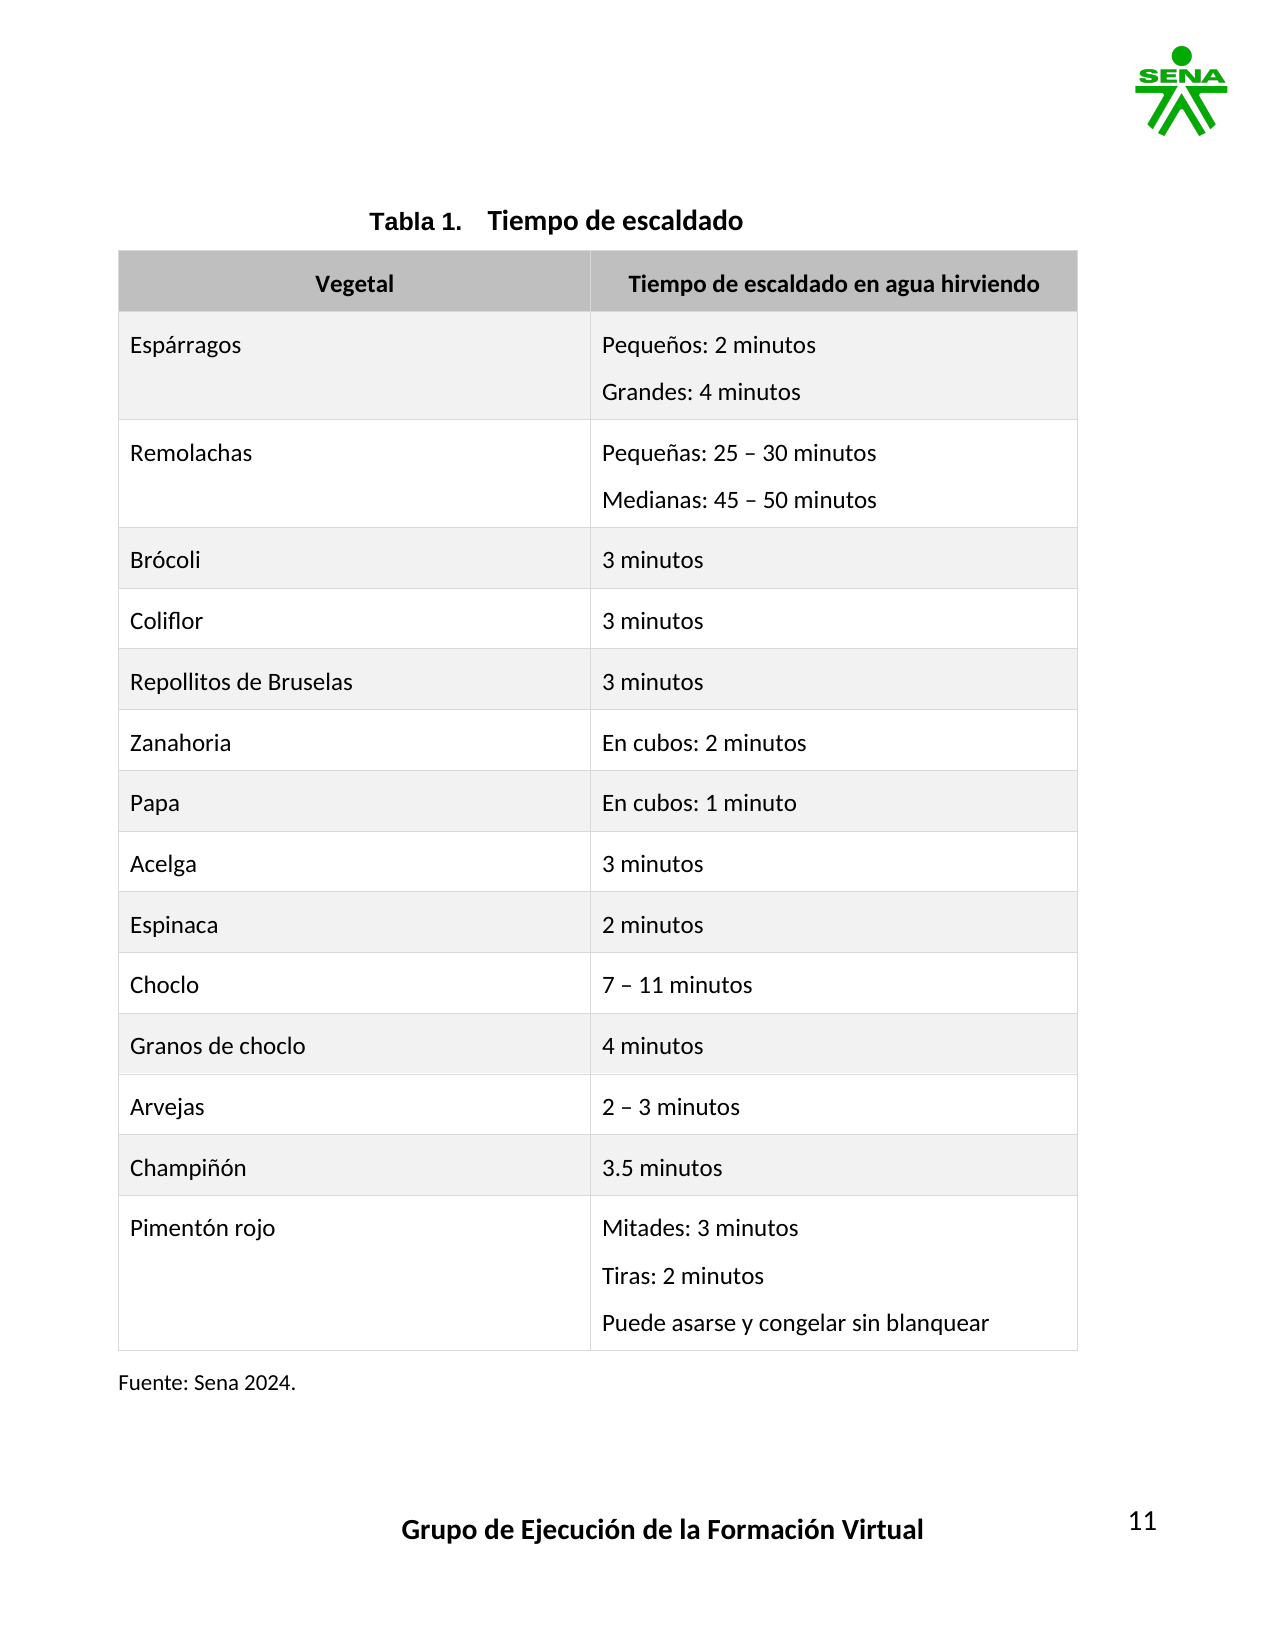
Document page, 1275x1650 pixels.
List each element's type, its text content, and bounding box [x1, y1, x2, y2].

table_cell 2 – 3 minutos [591, 1075, 1077, 1134]
table_cell 3 minutos [591, 832, 1077, 891]
table_cell 7 – 11 minutos [591, 953, 1077, 1013]
table_cell Zanahoria [119, 710, 590, 770]
table_cell Papa [119, 771, 590, 831]
table_cell 4 minutos [591, 1014, 1077, 1073]
table_header Tiempo de escaldado en agua hirviendo [591, 251, 1077, 311]
table_cell Pequeños: 2 minutos Grandes: 4 minutos [591, 312, 1077, 419]
table_cell 3 minutos [591, 528, 1077, 588]
table_cell 3 minutos [591, 589, 1077, 648]
table_cell Champiñón [119, 1135, 590, 1195]
table_cell En cubos: 1 minuto [591, 771, 1077, 831]
table_cell Brócoli [119, 528, 590, 588]
table_cell Espárragos [119, 312, 590, 419]
text Tiempo de escaldado [369, 202, 1157, 238]
table_cell Mitades: 3 minutos Tiras: 2 minutos Puede asarse y congelar sin blanquear [591, 1196, 1077, 1350]
table_cell Espinaca [119, 892, 590, 952]
table_header Vegetal [119, 251, 590, 311]
table_cell Granos de choclo [119, 1014, 590, 1073]
table_cell 2 minutos [591, 892, 1077, 952]
table_cell Arvejas [119, 1075, 590, 1134]
table_cell Pimentón rojo [119, 1196, 590, 1350]
table_cell Coliflor [119, 589, 590, 648]
table_cell Remolachas [119, 420, 590, 527]
picture [1135, 46, 1228, 136]
table_cell Choclo [119, 953, 590, 1013]
table_cell 3 minutos [591, 649, 1077, 709]
table_cell Acelga [119, 832, 590, 891]
table_cell Repollitos de Bruselas [119, 649, 590, 709]
table_cell En cubos: 2 minutos [591, 710, 1077, 770]
table_cell 3.5 minutos [591, 1135, 1077, 1195]
text Fuente: Sena 2024. [118, 1368, 1157, 1396]
table_cell Pequeñas: 25 – 30 minutos Medianas: 45 – 50 minutos [591, 420, 1077, 527]
